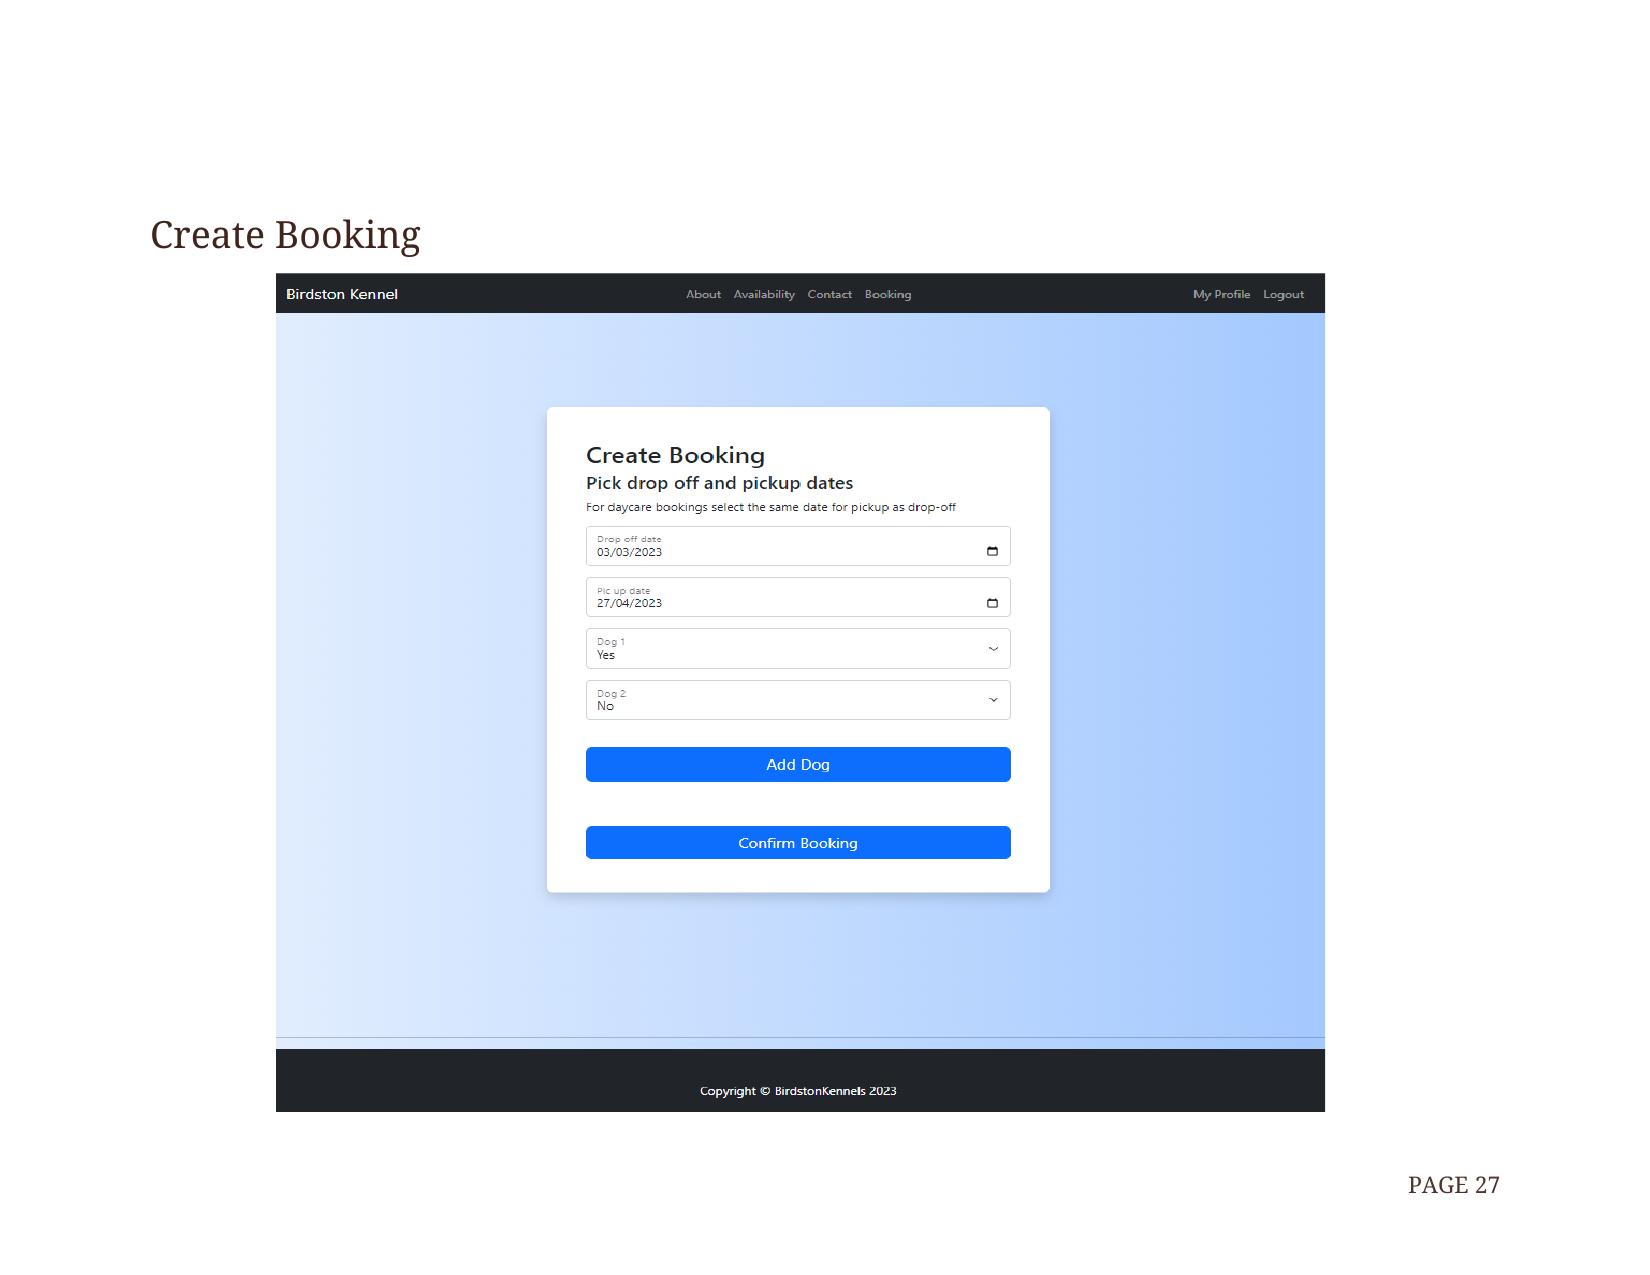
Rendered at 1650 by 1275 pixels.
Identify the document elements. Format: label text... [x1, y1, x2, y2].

picture [275, 273, 1325, 1111]
subtitle Create Booking [150, 208, 1500, 259]
